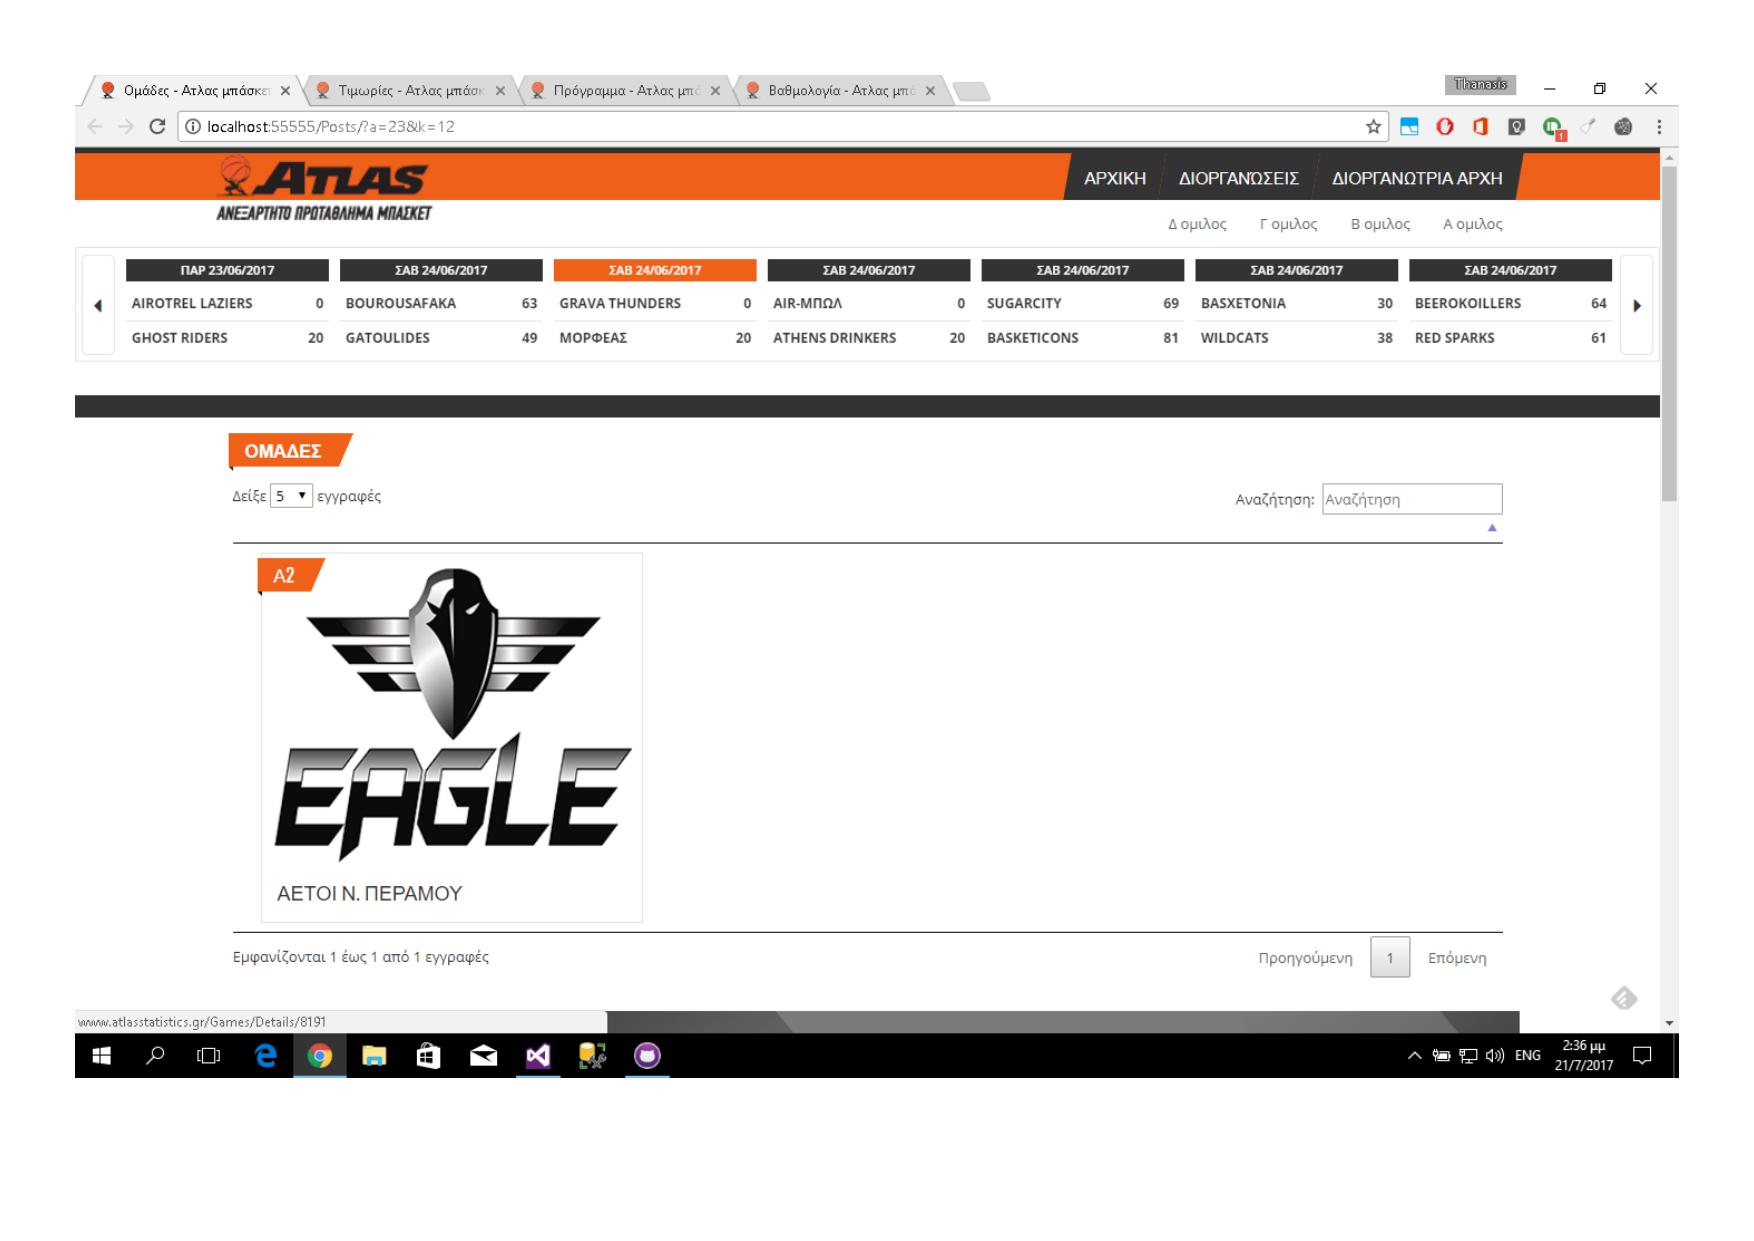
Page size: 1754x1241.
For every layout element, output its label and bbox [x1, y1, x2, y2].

picture [75, 75, 1679, 1078]
